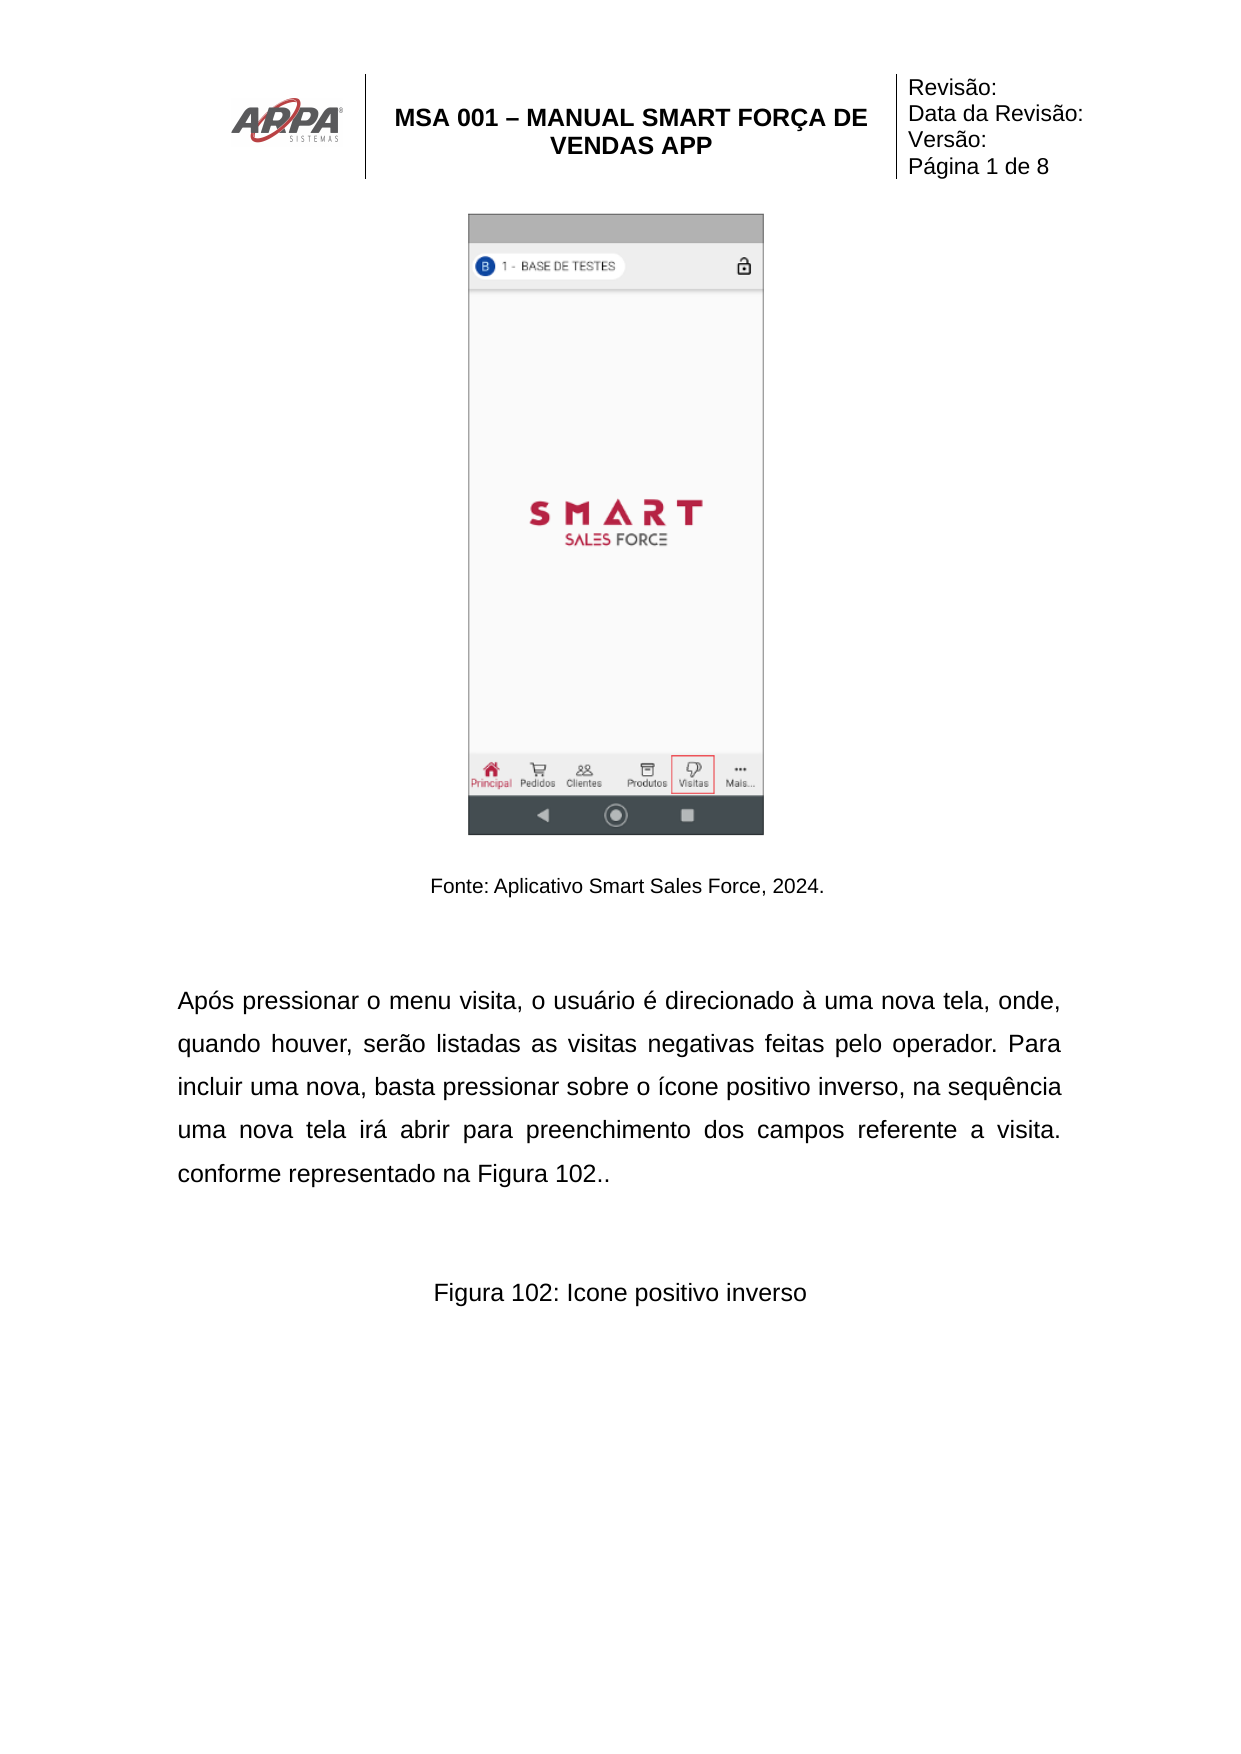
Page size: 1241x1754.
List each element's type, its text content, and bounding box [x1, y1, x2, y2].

picture [231, 98, 343, 147]
text Após pressionar o menu visita, o usuário é direcionado à uma nova tela, onde, quando houver, serão listadas as visitas negativas feitas pelo operador. Para incluir uma nova, basta pressionar sobre o ícone positivo inverso, na sequência uma nova tela irá abrir para preenchimento dos campos referente a visita. conforme representado na Figura 102.. [177, 986, 1063, 1187]
text Fonte: Aplicativo Smart Sales Force, 2024. [192, 874, 1063, 898]
text Figura 102: Icone positivo inverso [177, 1278, 1063, 1307]
picture [460, 207, 780, 844]
